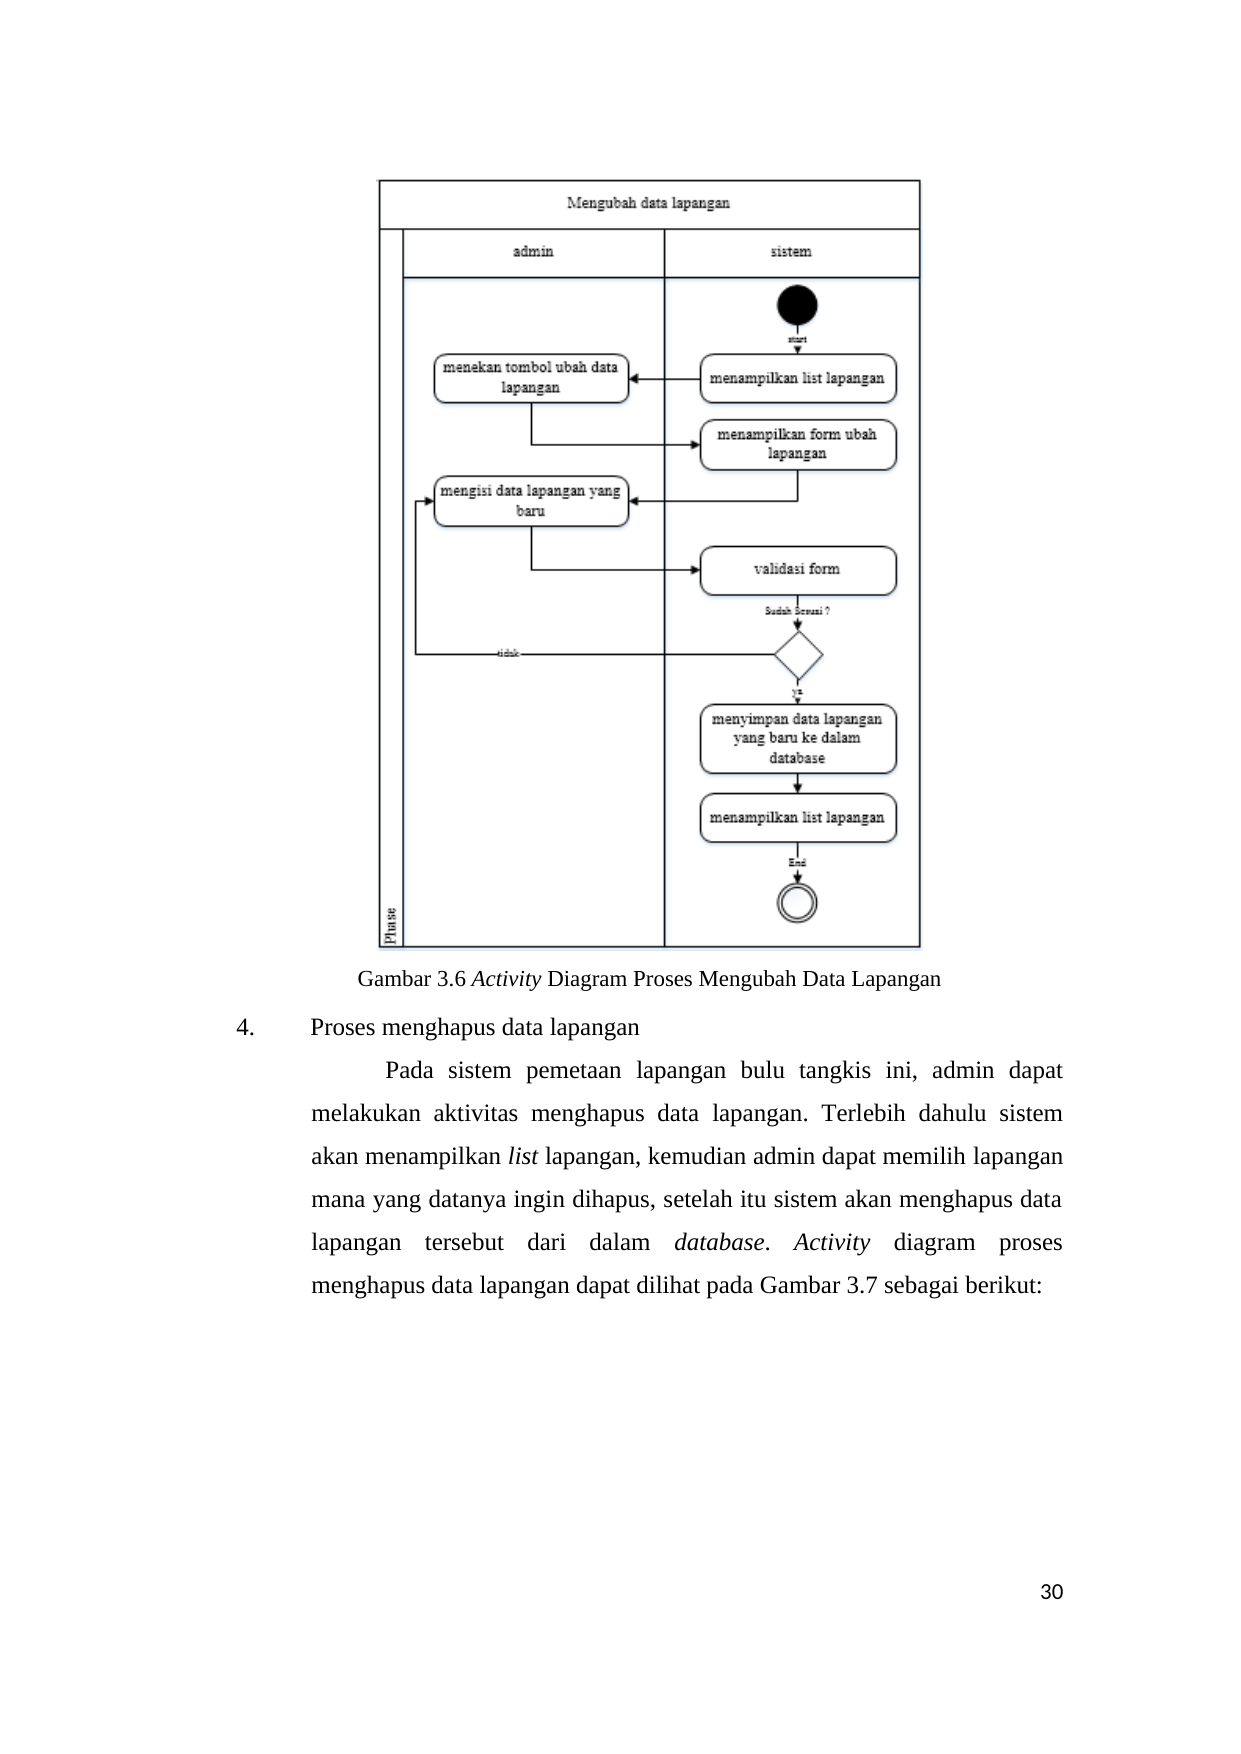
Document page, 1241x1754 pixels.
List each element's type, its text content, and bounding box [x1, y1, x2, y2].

picture [376, 177, 924, 951]
text Pada sistem pemetaan lapangan bulu tangkis ini, admin dapat melakukan aktivitas menghapus data lapangan. Terlebih dahulu sistem akan menampilkan list lapangan, kemudian admin dapat memilih lapangan mana yang datanya ingin dihapus, setelah itu sistem akan menghapus data lapangan tersebut dari dalam database. Activity diagram proses menghapus data lapangan dapat dilihat pada Gambar 3.7 sebagai berikut: [311, 1055, 1063, 1299]
list Proses menghapus data lapangan [236, 1012, 1063, 1041]
text Gambar 3.6 Activity Diagram Proses Mengubah Data Lapangan [236, 964, 1063, 991]
